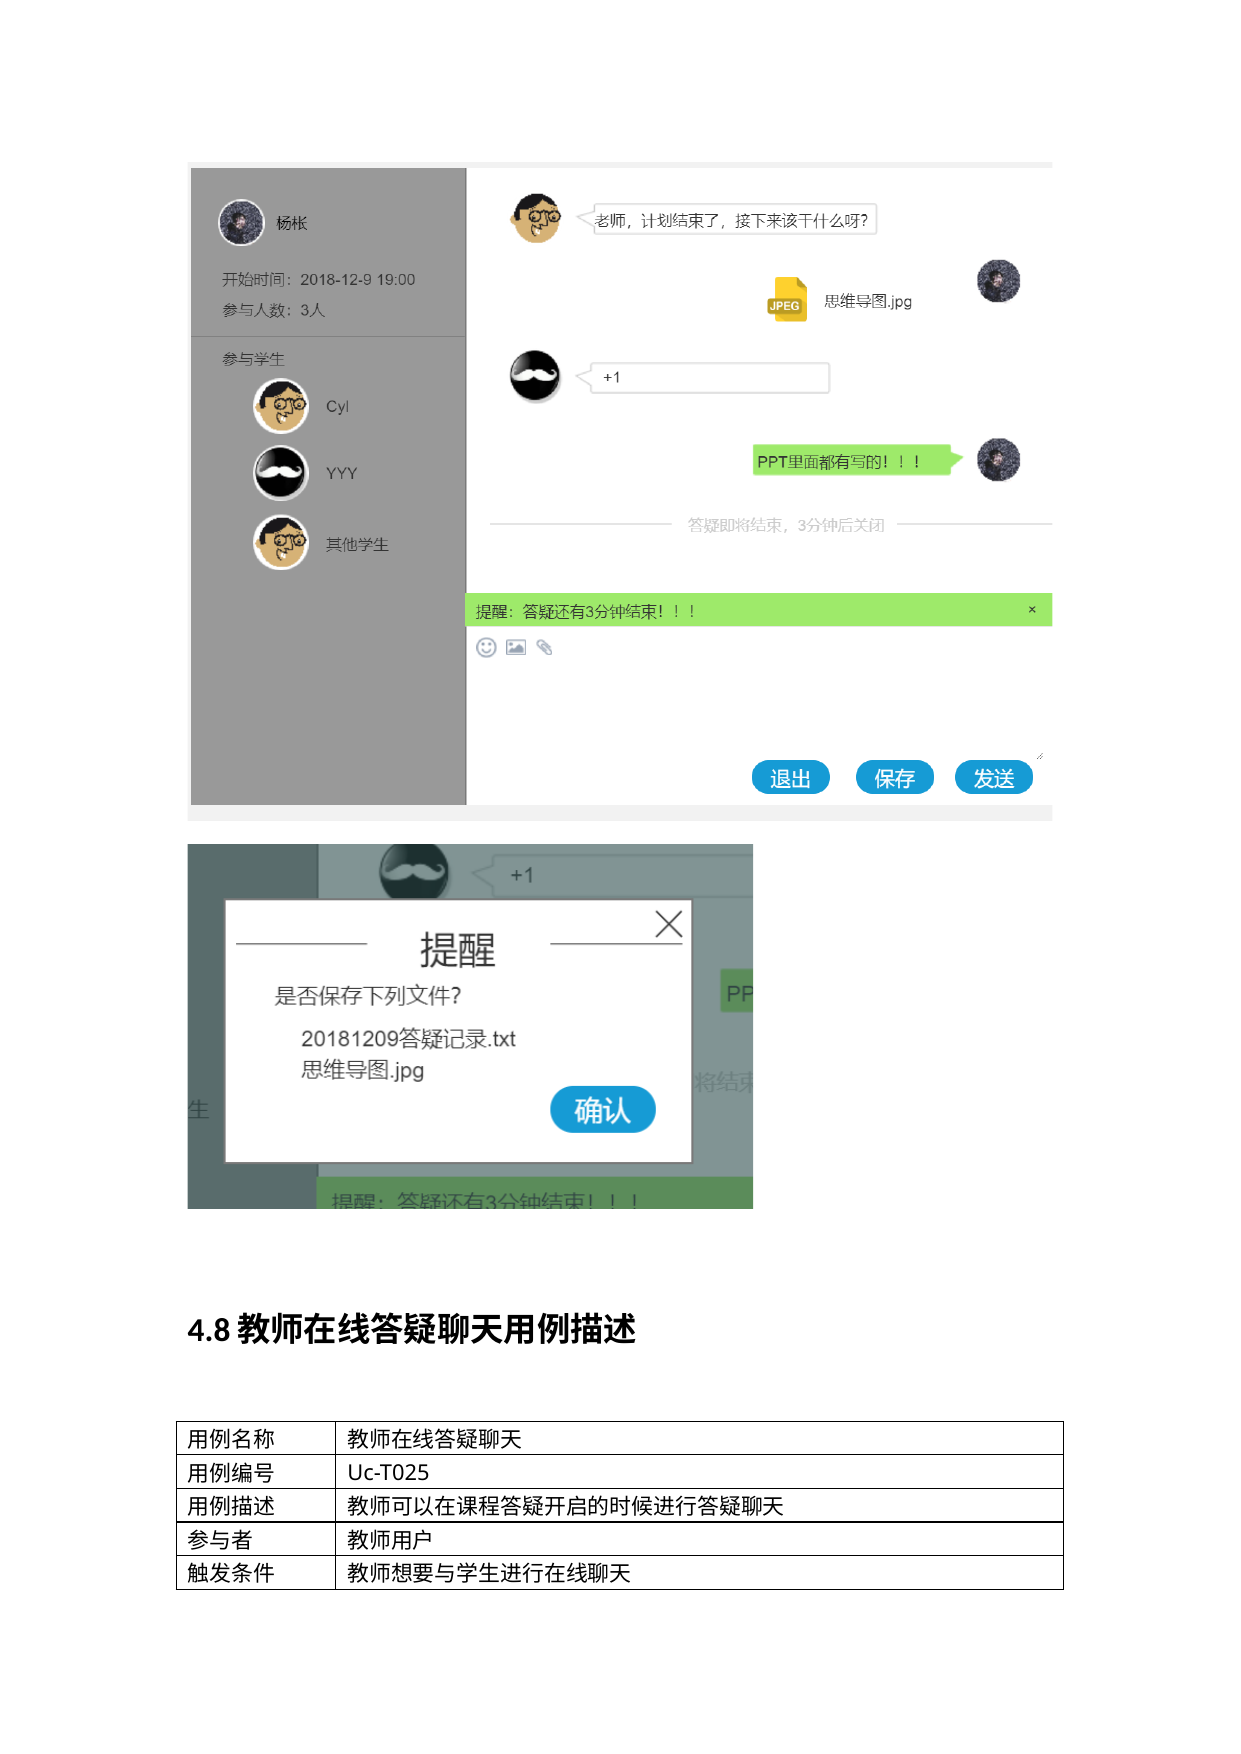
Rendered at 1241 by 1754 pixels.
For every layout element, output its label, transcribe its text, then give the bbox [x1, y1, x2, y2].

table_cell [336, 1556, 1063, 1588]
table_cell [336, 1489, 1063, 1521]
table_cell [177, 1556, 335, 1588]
subtitle 4.8教师在线答疑聊天用例描述 [187, 1294, 1053, 1359]
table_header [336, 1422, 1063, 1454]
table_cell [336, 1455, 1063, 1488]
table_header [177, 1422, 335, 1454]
picture [187, 844, 754, 1209]
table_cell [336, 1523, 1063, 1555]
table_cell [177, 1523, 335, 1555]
picture [187, 162, 1053, 821]
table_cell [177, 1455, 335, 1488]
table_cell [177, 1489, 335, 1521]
